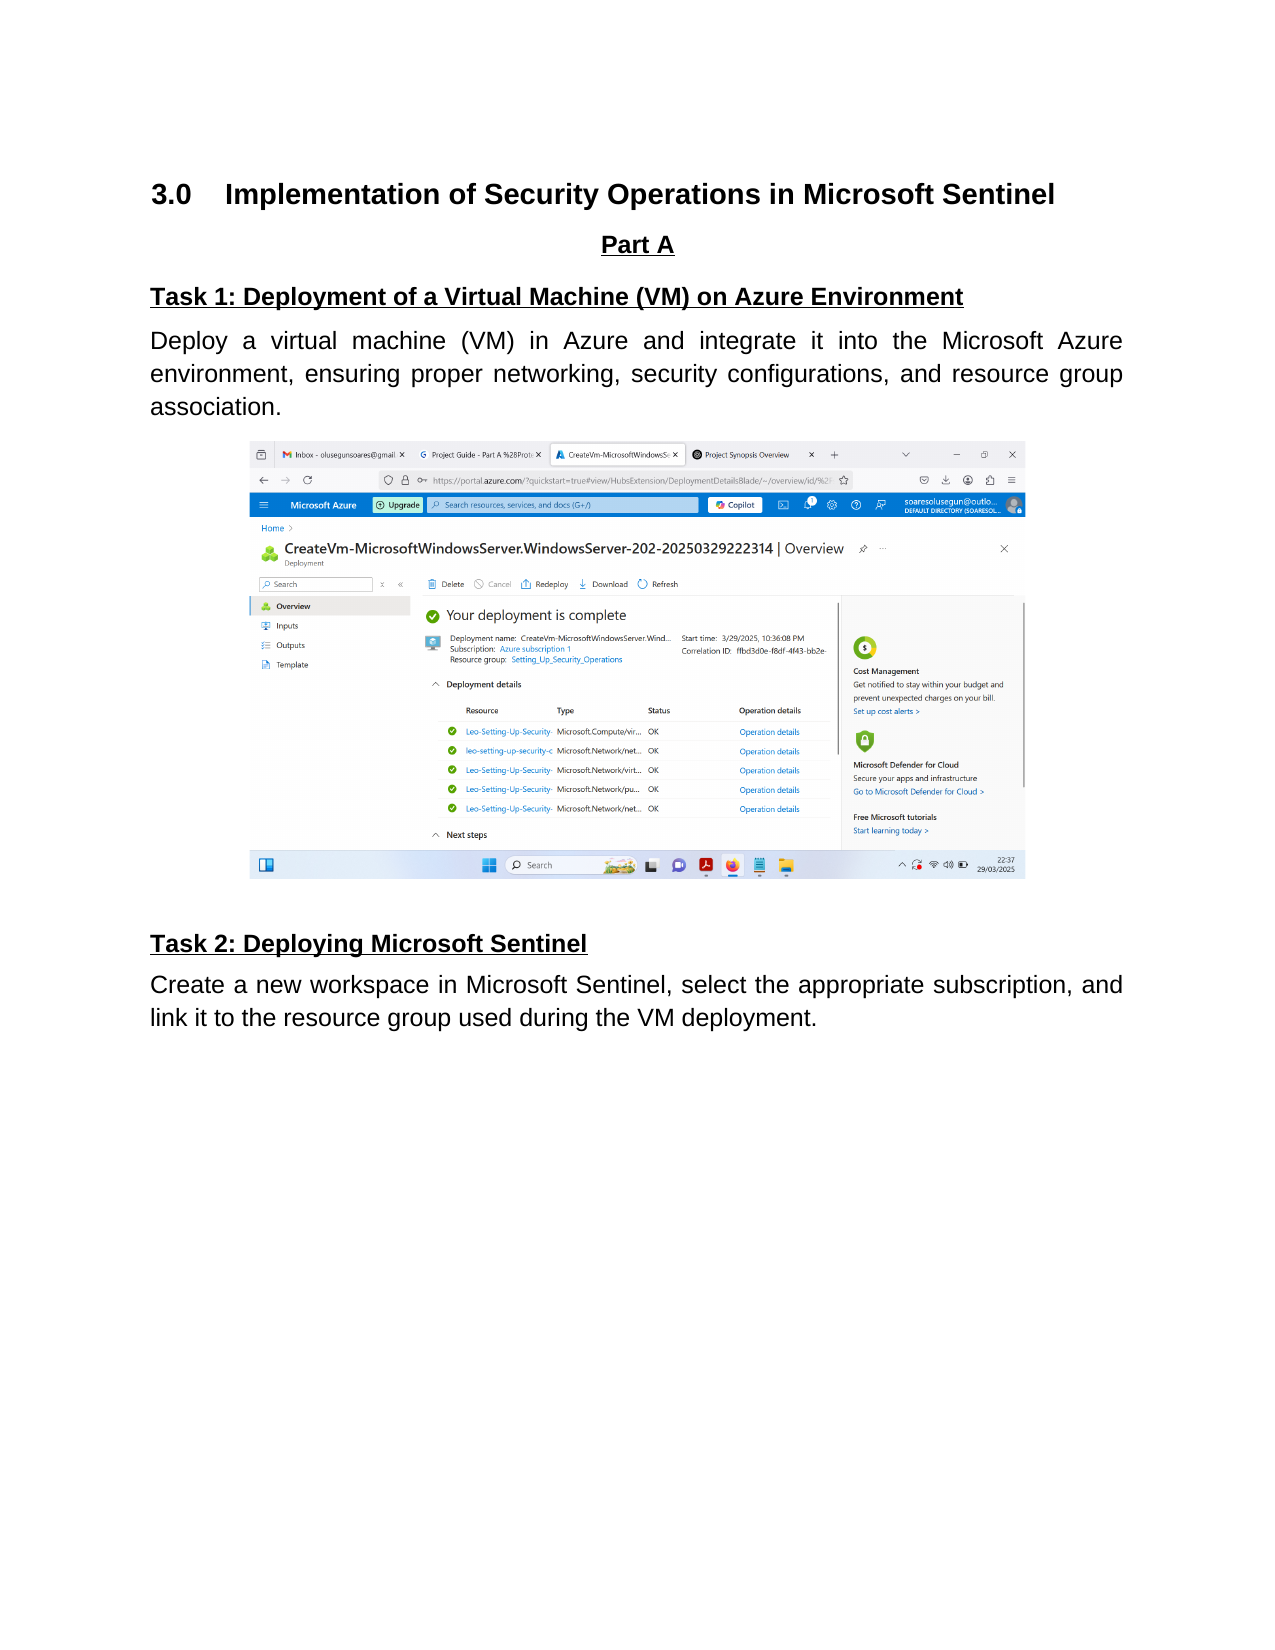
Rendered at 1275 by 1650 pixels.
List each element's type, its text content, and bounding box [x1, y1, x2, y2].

text Part A [150, 229, 1125, 258]
picture [249, 441, 1026, 879]
text Task 2: Deploying Microsoft Sentinel [150, 929, 1125, 958]
text Deploy a virtual machine (VM) in Azure and integrate it into the Microsoft Azure environment, ensuring proper networking, security configurations, and resource group association. [150, 326, 1125, 421]
text Create a new workspace in Microsoft Sentinel, select the appropriate subscription, and link it to the resource group used during the VM deployment. [150, 970, 1125, 1032]
text Task 1: Deployment of a Virtual Machine (VM) on Azure Environment [150, 282, 1125, 311]
list Implementation of Security Operations in Microsoft Sentinel [151, 177, 1125, 211]
